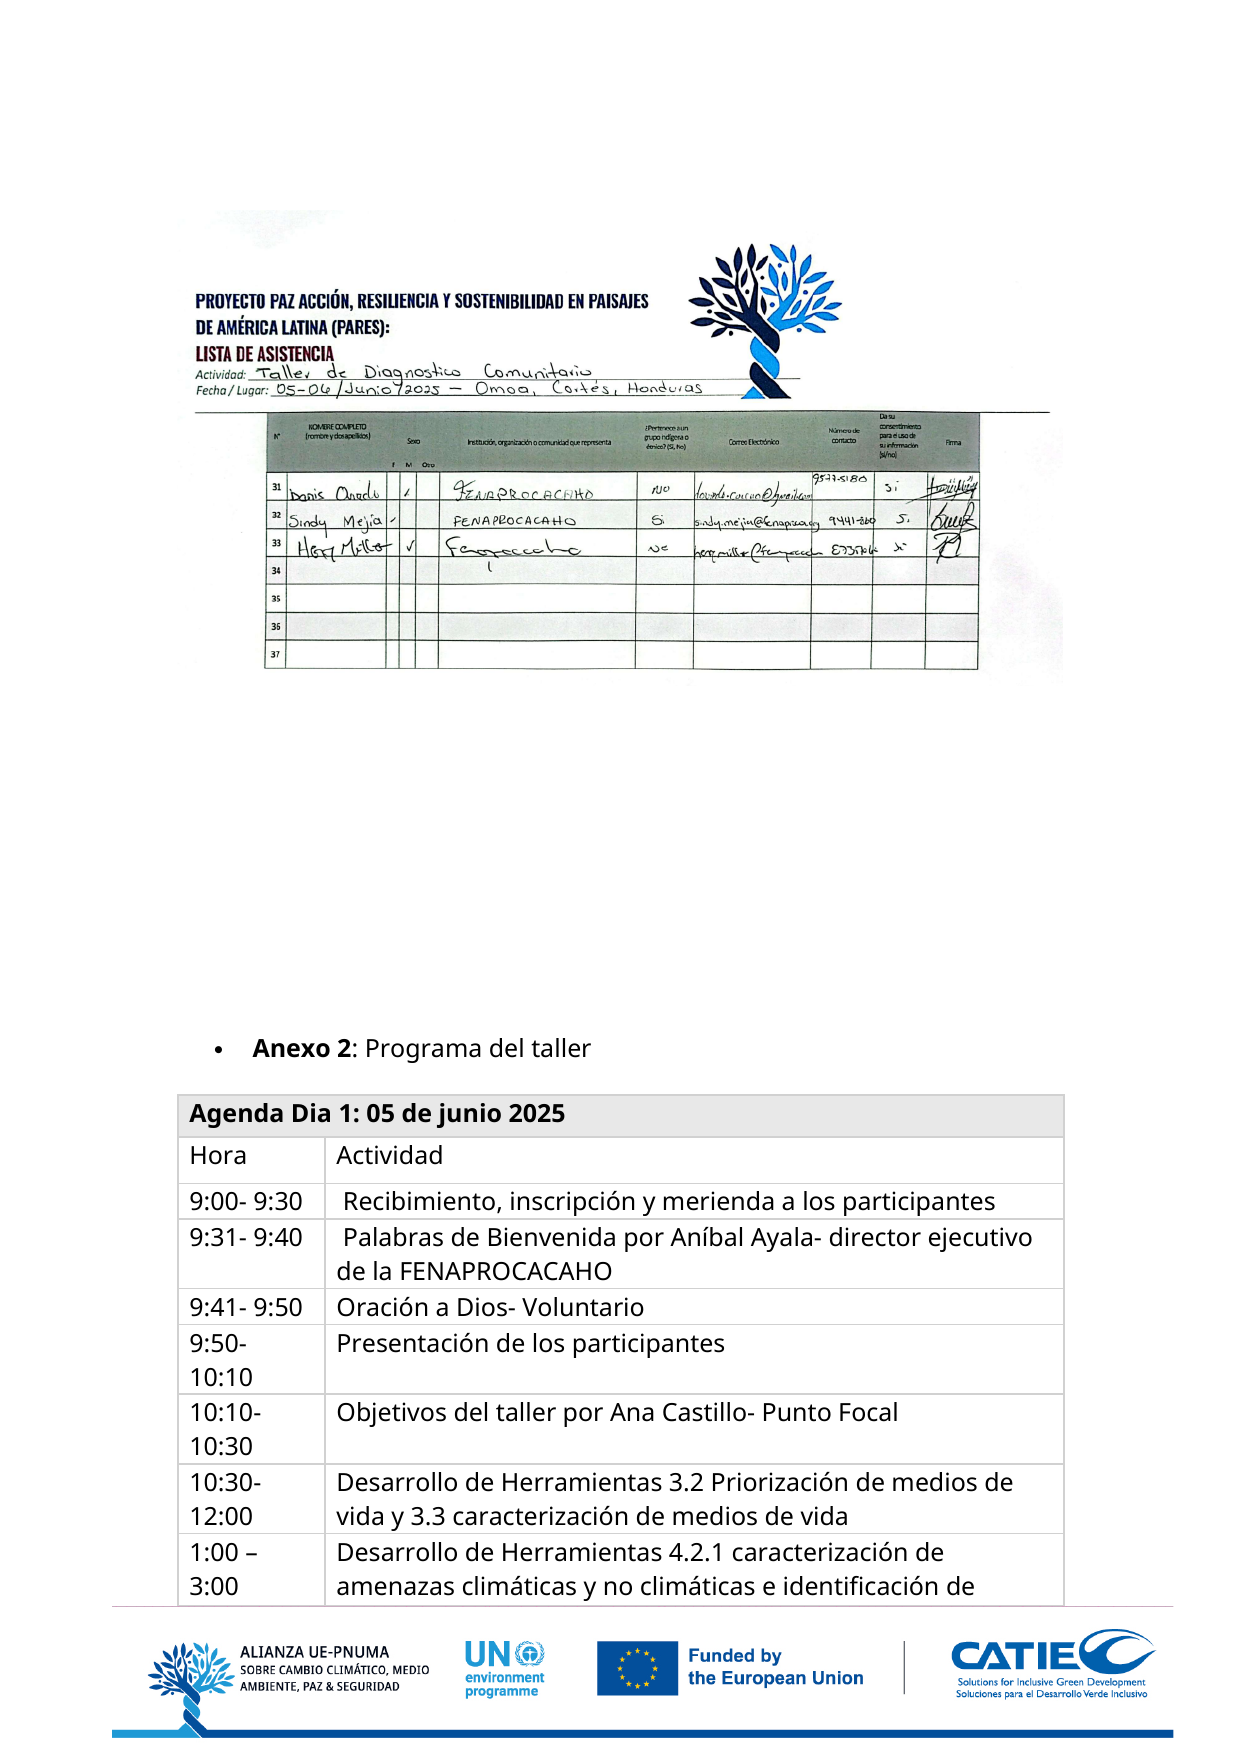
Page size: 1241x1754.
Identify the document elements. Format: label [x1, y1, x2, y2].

picture [177, 787, 1063, 1263]
picture [177, 210, 1063, 696]
picture [112, 1606, 1174, 1754]
